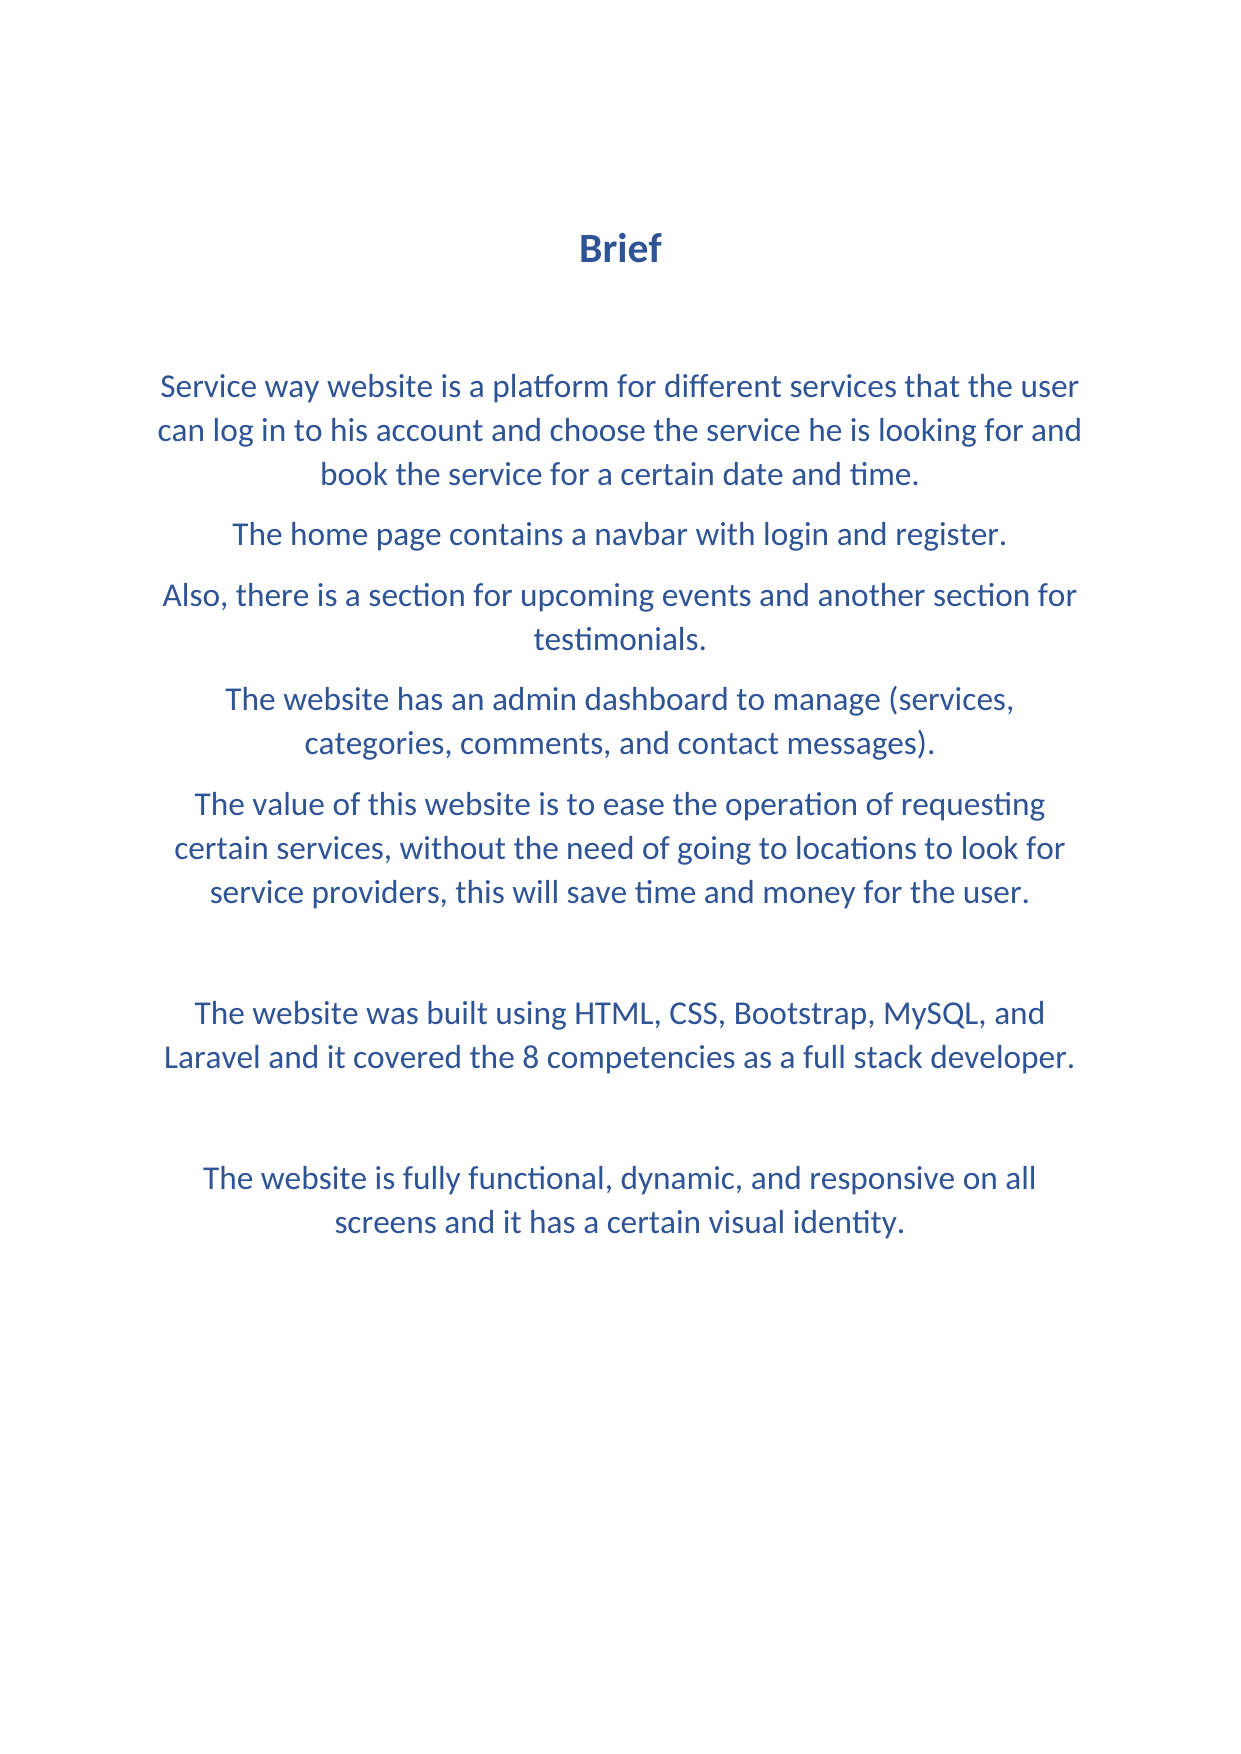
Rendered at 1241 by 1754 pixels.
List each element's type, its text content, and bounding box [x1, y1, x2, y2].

text Service way website is a platform for different services that the user can log in to his account and choose the service he is looking for and book the service for a certain date and time. [150, 365, 1090, 493]
text The website was built using HTML, CSS, Bootstrap, MySQL, and Laravel and it covered the 8 competencies as a full stack developer. [150, 992, 1090, 1077]
text Also, there is a section for upcoming events and another section for testimonials. [150, 574, 1090, 658]
text The website has an admin dashboard to manage (services, categories, comments, and contact messages). [150, 678, 1090, 763]
text The website is fully functional, dynamic, and responsive on all screens and it has a certain visual identity. [150, 1157, 1090, 1242]
text The value of this website is to ease the operation of requesting certain services, without the need of going to locations to look for service providers, this will save time and money for the user. [150, 783, 1090, 912]
text The home page contains a navbar with login and register. [150, 513, 1090, 554]
text Brief [150, 222, 1090, 272]
